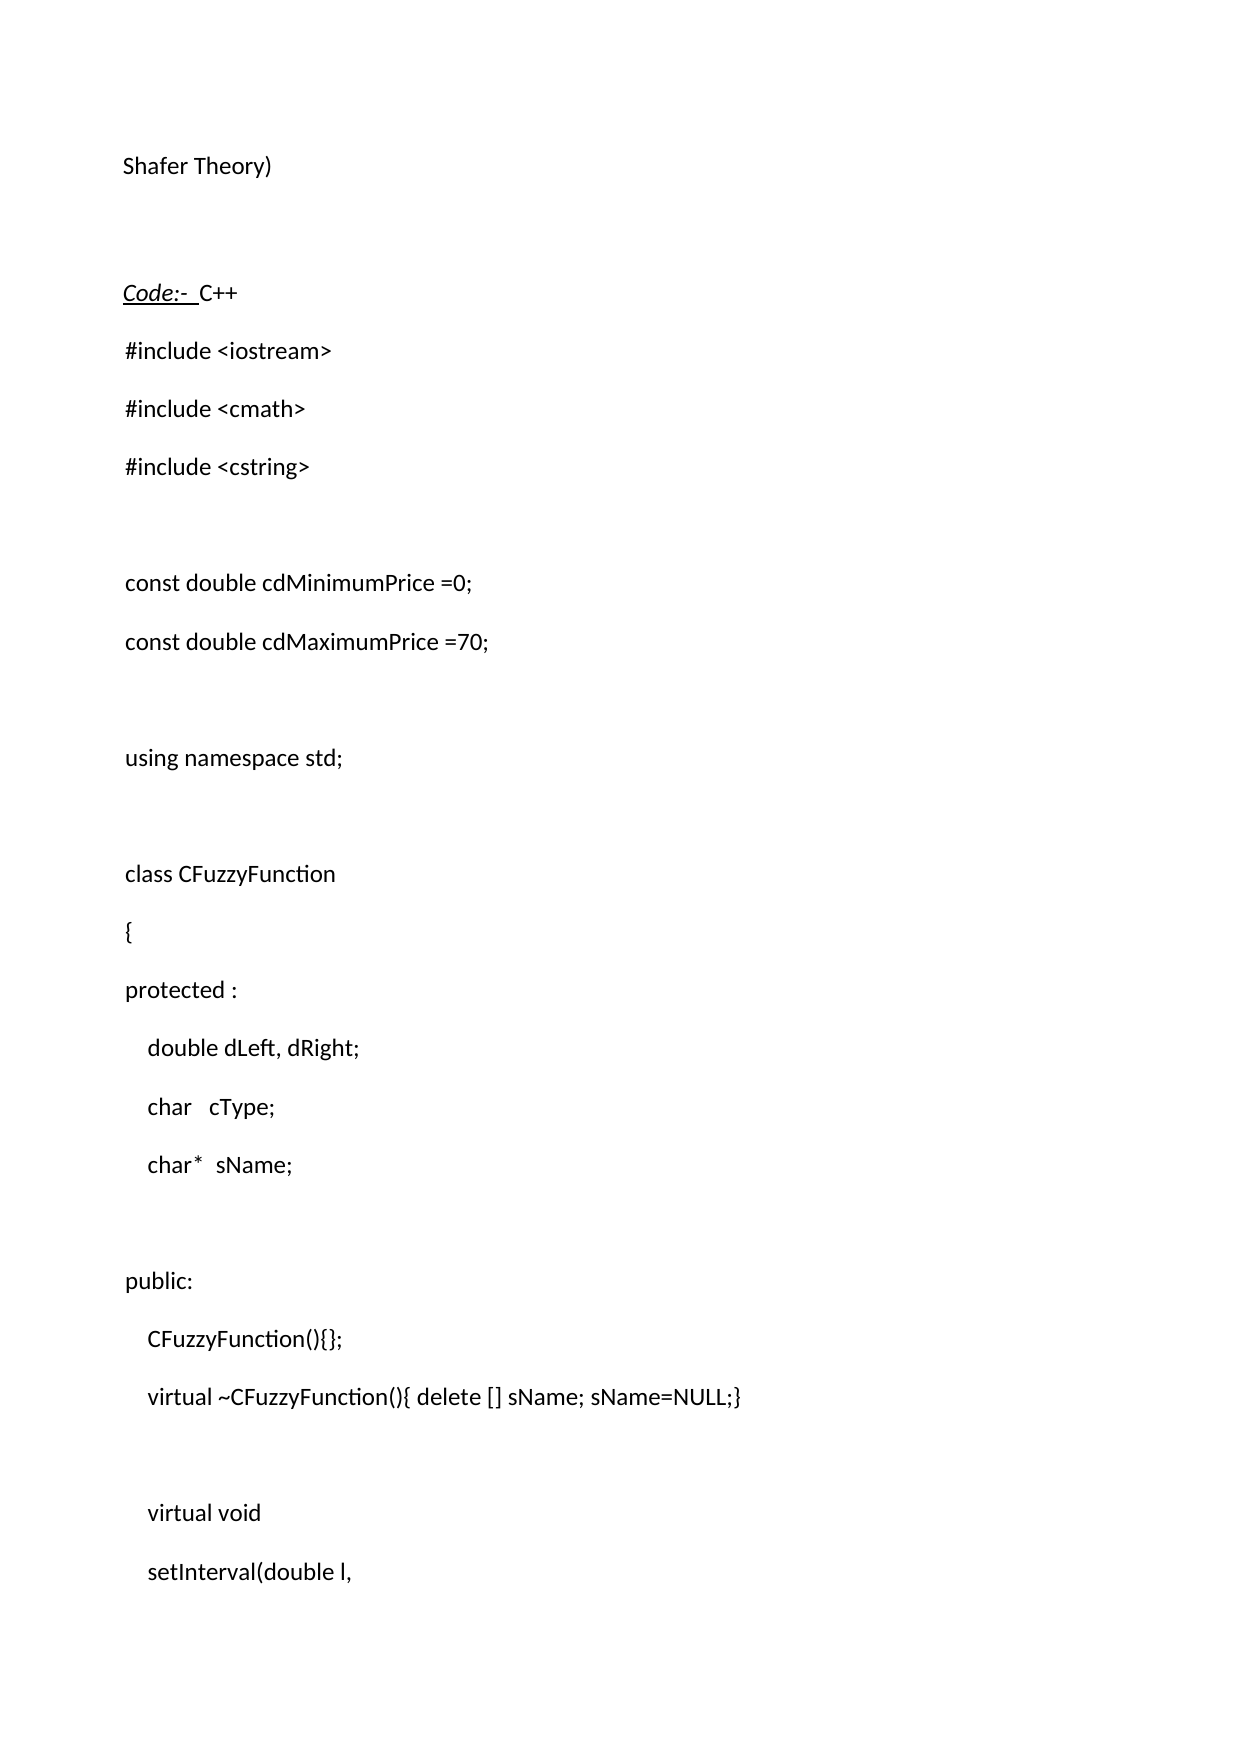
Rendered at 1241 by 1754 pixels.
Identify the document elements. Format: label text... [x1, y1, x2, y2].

text virtual ~CFuzzyFunction(){ delete [] sName; sName=NULL;} [125, 1381, 1026, 1412]
text setInterval(double l, [125, 1556, 1026, 1586]
text char cType; [125, 1091, 1026, 1121]
text double dLeft, dRight; [125, 1032, 1026, 1063]
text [123, 150, 1026, 181]
text virtual void [125, 1497, 1026, 1528]
text class CFuzzyFunction [125, 858, 1026, 889]
text { [125, 916, 1026, 947]
text Code:- C++ [123, 277, 1026, 307]
text const double cdMinimumPrice =0; [125, 567, 1026, 598]
text char* sName; [125, 1149, 1026, 1179]
text const double cdMaximumPrice =70; [125, 626, 1026, 656]
text protected : [125, 974, 1026, 1005]
text public: [125, 1265, 1026, 1296]
text #include <cmath> [125, 393, 1026, 424]
text #include <cstring> [125, 451, 1026, 482]
text CFuzzyFunction(){}; [125, 1323, 1026, 1354]
text using namespace std; [125, 742, 1026, 772]
text #include <iostream> [125, 335, 1026, 366]
